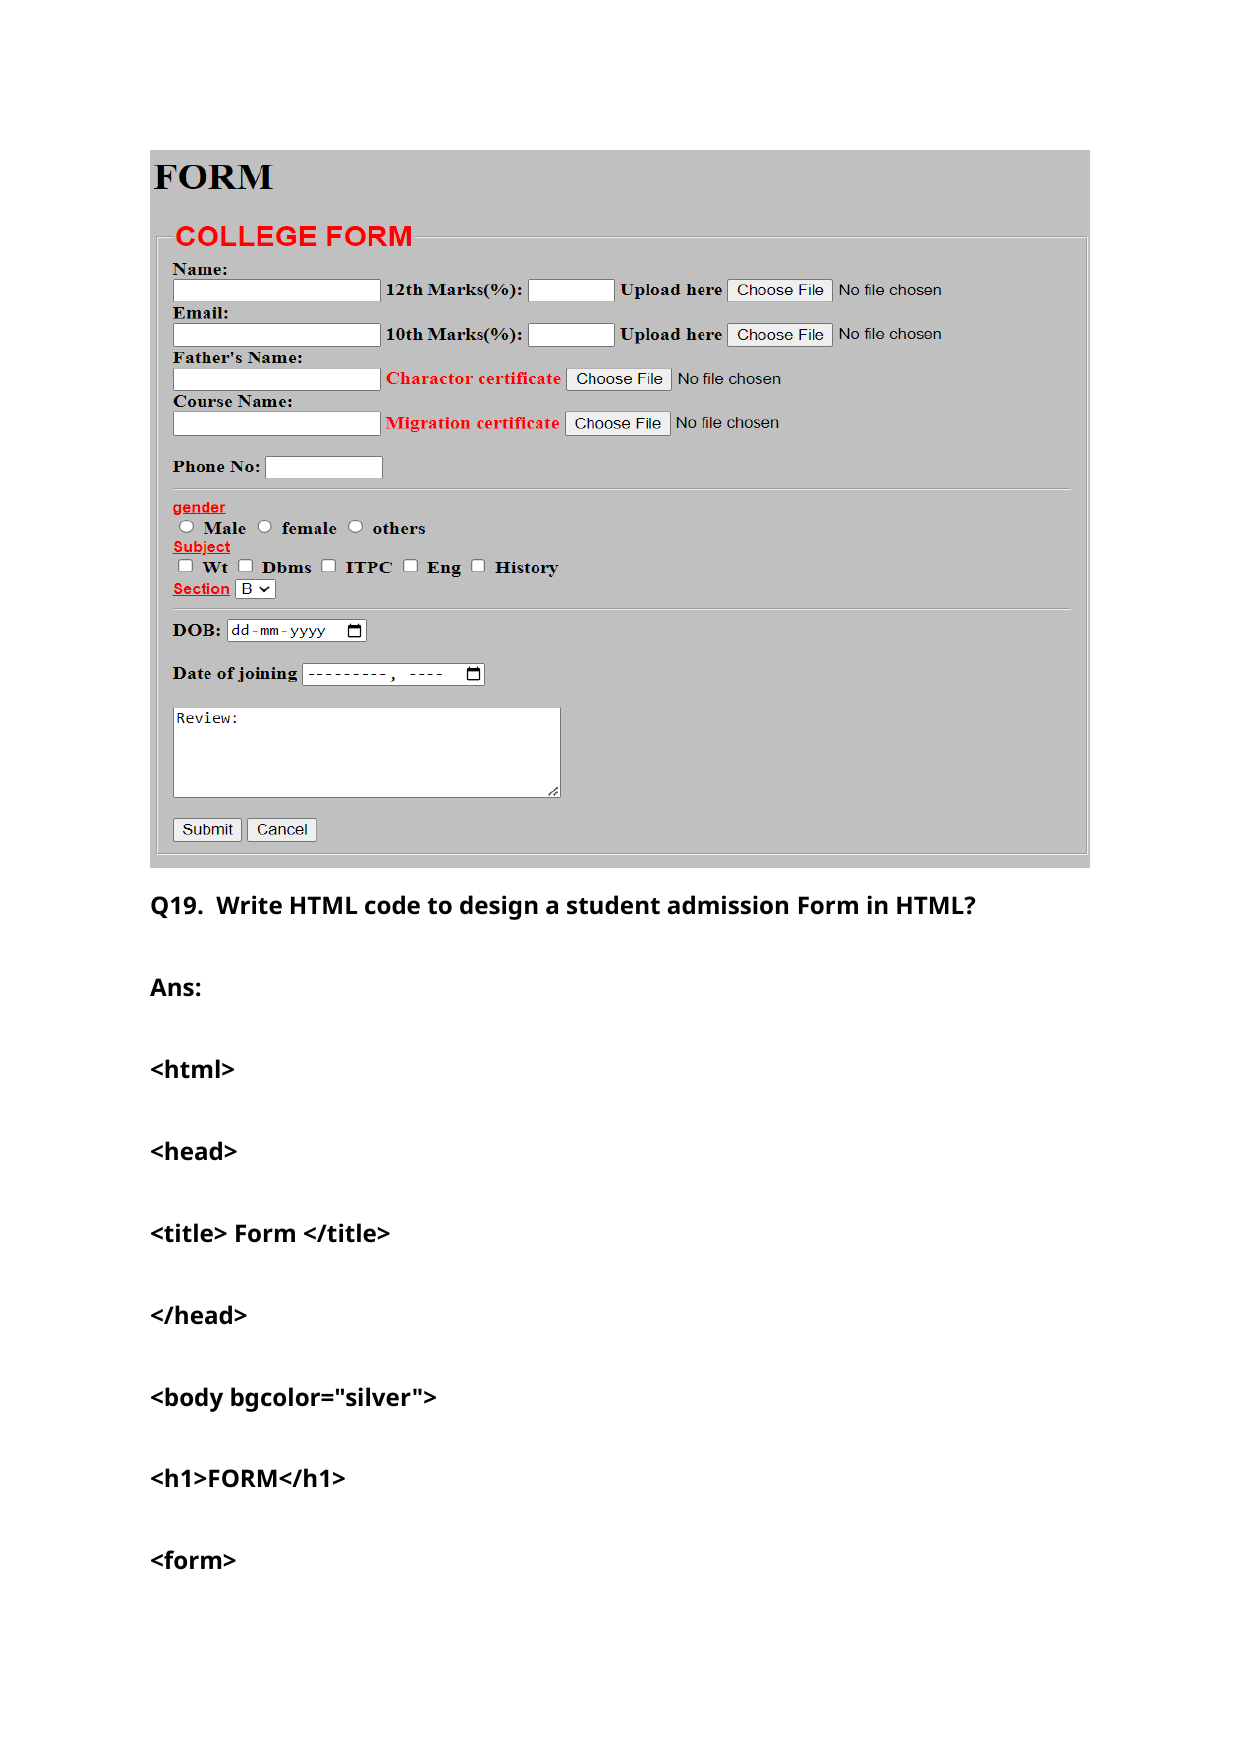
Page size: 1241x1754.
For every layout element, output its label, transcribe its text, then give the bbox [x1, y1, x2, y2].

text <title> Form </title> [150, 1216, 1090, 1273]
text <head> [150, 1134, 1090, 1191]
text <form> [150, 1544, 1090, 1601]
text <html> [150, 1053, 1090, 1109]
text Ans: [150, 971, 1090, 1028]
text <body bgcolor="silver"> [150, 1380, 1090, 1437]
text Q19. Write HTML code to design a student admission Form in HTML? [150, 889, 1090, 946]
text </head> [150, 1298, 1090, 1355]
text <h1>FORM</h1> [150, 1462, 1090, 1519]
picture [150, 150, 1091, 868]
